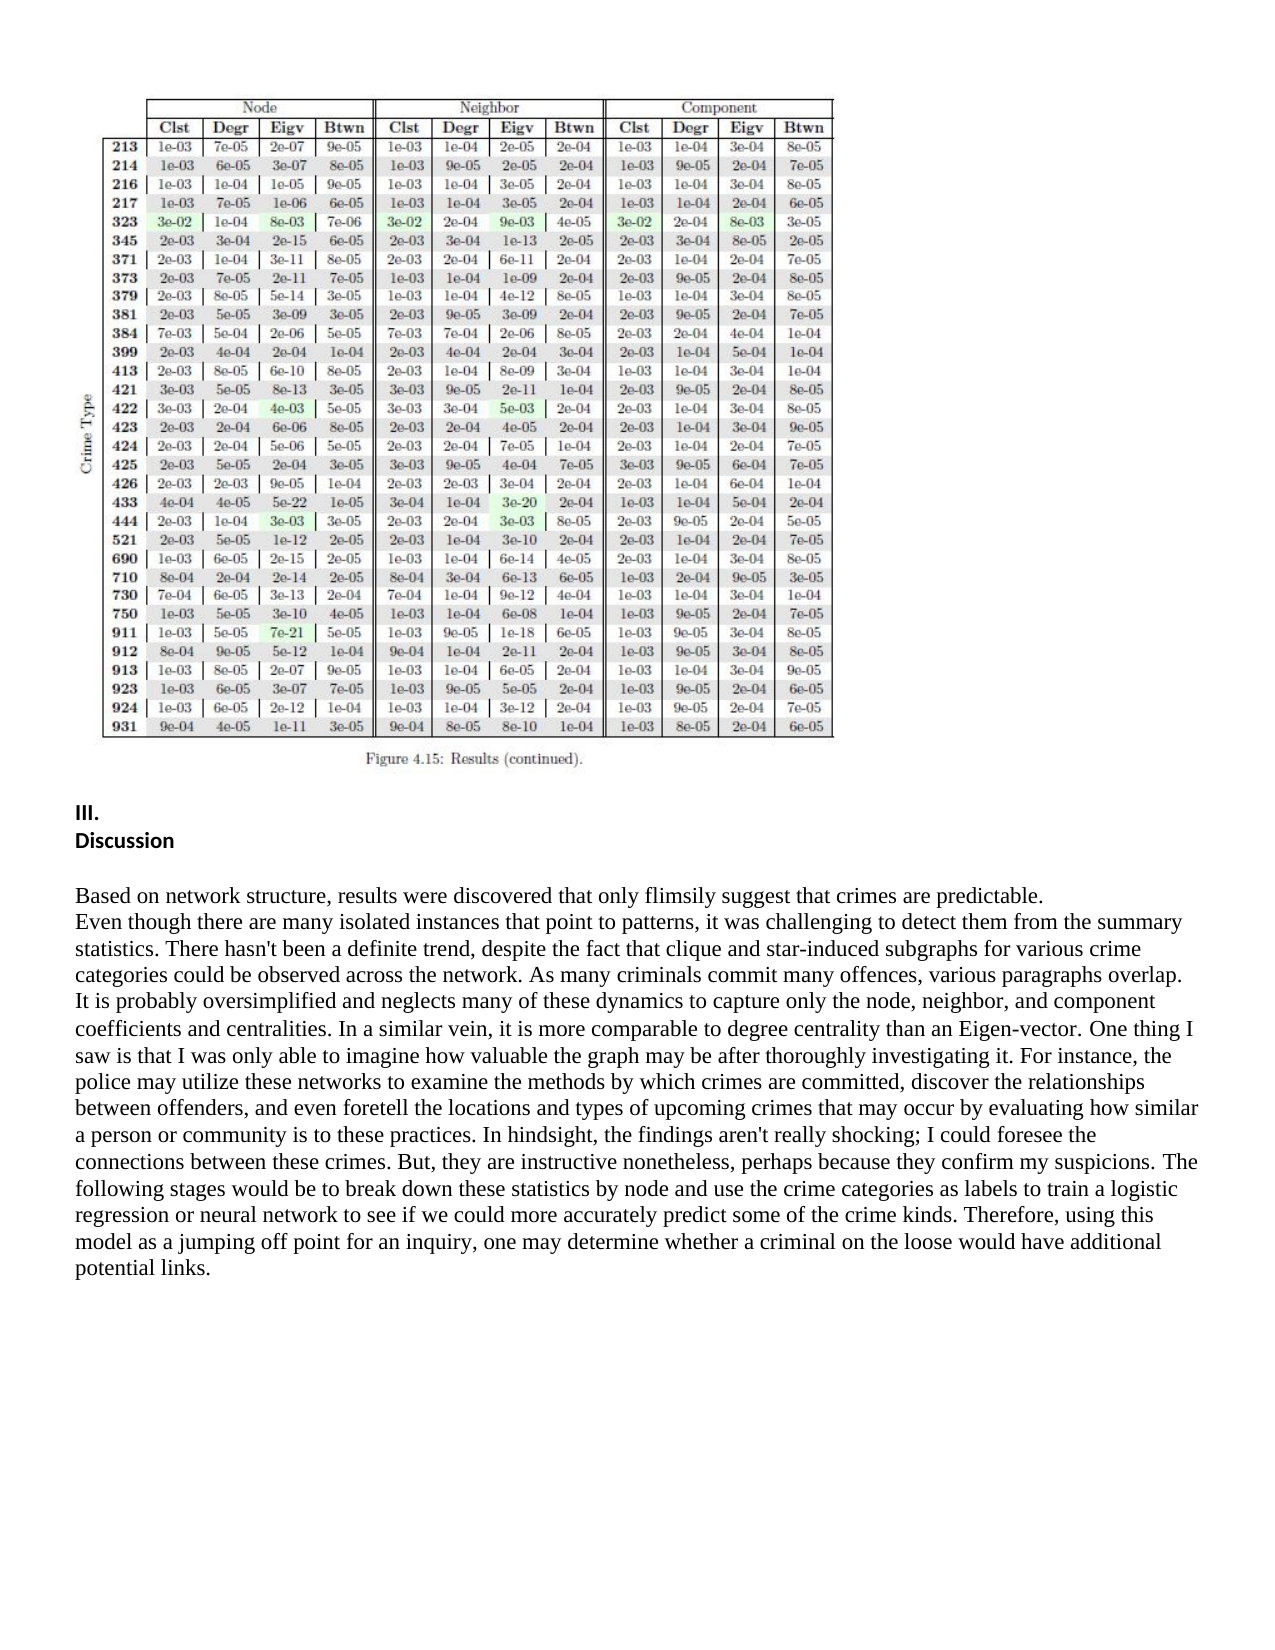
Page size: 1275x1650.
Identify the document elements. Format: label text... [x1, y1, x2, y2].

text III. [75, 798, 1200, 826]
text Even though there are many isolated instances that point to patterns, it was challenging to detect them from the summary statistics. There hasn't been a definite trend, despite the fact that clique and star-induced subgraphs for various crime categories could be observed across the network. As many criminals commit many offences, various paragraphs overlap. It is probably oversimplified and neglects many of these dynamics to capture only the node, neighbor, and component coefficients and centralities. In a similar vein, it is more comparable to degree centrality than an Eigen-vector. One thing I saw is that I was only able to imagine how valuable the graph may be after thoroughly investigating it. For instance, the police may utilize these networks to examine the methods by which crimes are committed, discover the relationships between offenders, and even foretell the locations and types of upcoming crimes that may occur by evaluating how similar a person or community is to these practices. In hindsight, the findings aren't really shocking; I could foresee the connections between these crimes. But, they are instructive nonetheless, perhaps because they confirm my suspicions. The following stages would be to break down these statistics by node and use the crime categories as labels to train a logistic regression or neural network to see if we could more accurately predict some of the crime kinds. Therefore, using this model as a jumping off point for an inquiry, one may determine whether a criminal on the loose would have additional potential links. [75, 908, 1200, 1281]
text Discussion [75, 826, 1200, 854]
text Based on network structure, results were discovered that only flimsily suggest that crimes are predictable. [75, 882, 1200, 908]
